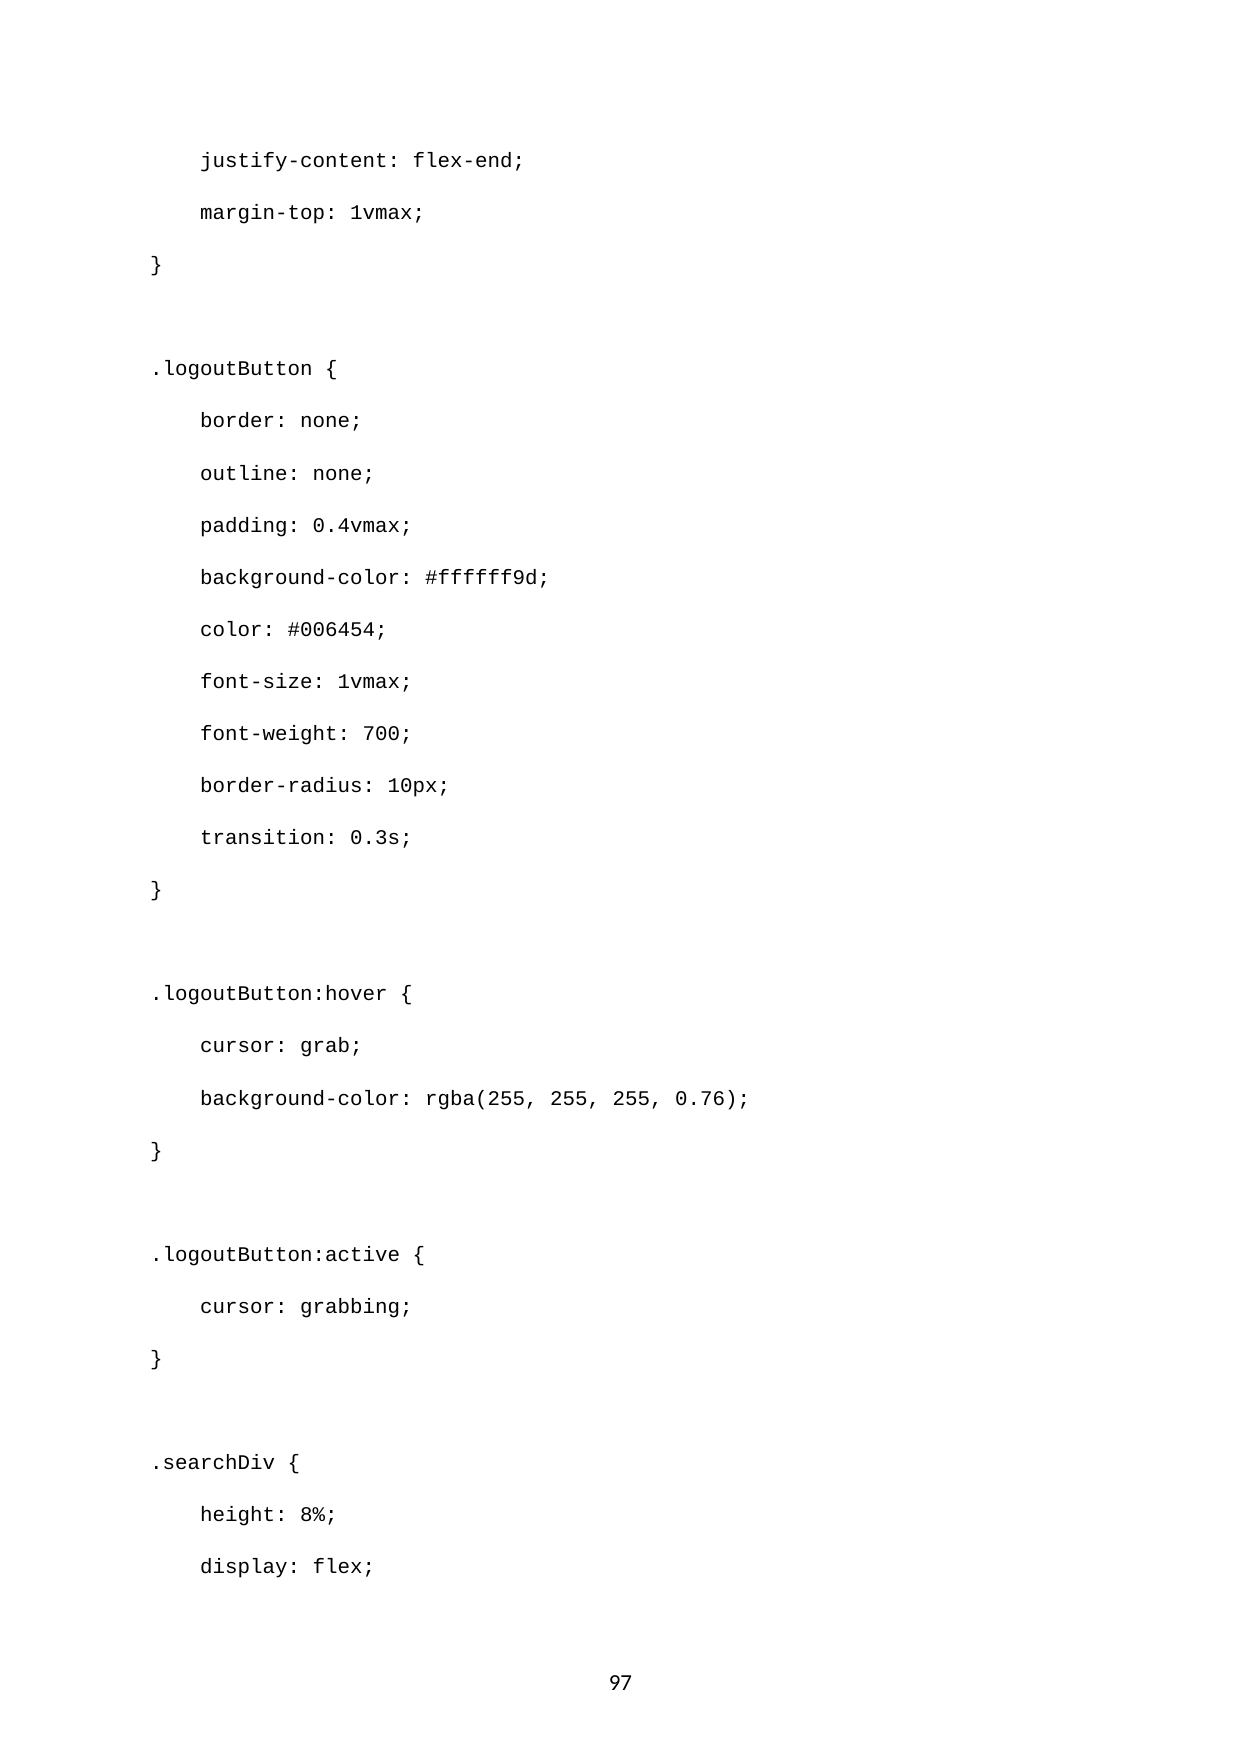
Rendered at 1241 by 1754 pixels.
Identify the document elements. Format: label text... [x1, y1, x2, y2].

text margin-top: 1vmax; [150, 202, 1090, 226]
text transition: 0.3s; [150, 827, 1090, 851]
text } [150, 1139, 1090, 1163]
text outline: none; [150, 462, 1090, 486]
text } [150, 1348, 1090, 1372]
text border: none; [150, 410, 1090, 434]
text } [150, 879, 1090, 903]
text .logoutButton:active { [150, 1244, 1090, 1267]
text justify-content: flex-end; [150, 150, 1090, 174]
text background-color: #ffffff9d; [150, 567, 1090, 590]
text background-color: rgba(255, 255, 255, 0.76); [150, 1087, 1090, 1111]
text height: 8%; [150, 1504, 1090, 1528]
text display: flex; [150, 1556, 1090, 1580]
text cursor: grabbing; [150, 1296, 1090, 1319]
text .searchDiv { [150, 1452, 1090, 1476]
text } [150, 254, 1090, 278]
text color: #006454; [150, 619, 1090, 642]
text cursor: grab; [150, 1035, 1090, 1059]
text padding: 0.4vmax; [150, 514, 1090, 538]
text .logoutButton { [150, 358, 1090, 382]
text border-radius: 10px; [150, 775, 1090, 799]
text font-size: 1vmax; [150, 671, 1090, 694]
text .logoutButton:hover { [150, 983, 1090, 1007]
text font-weight: 700; [150, 723, 1090, 747]
